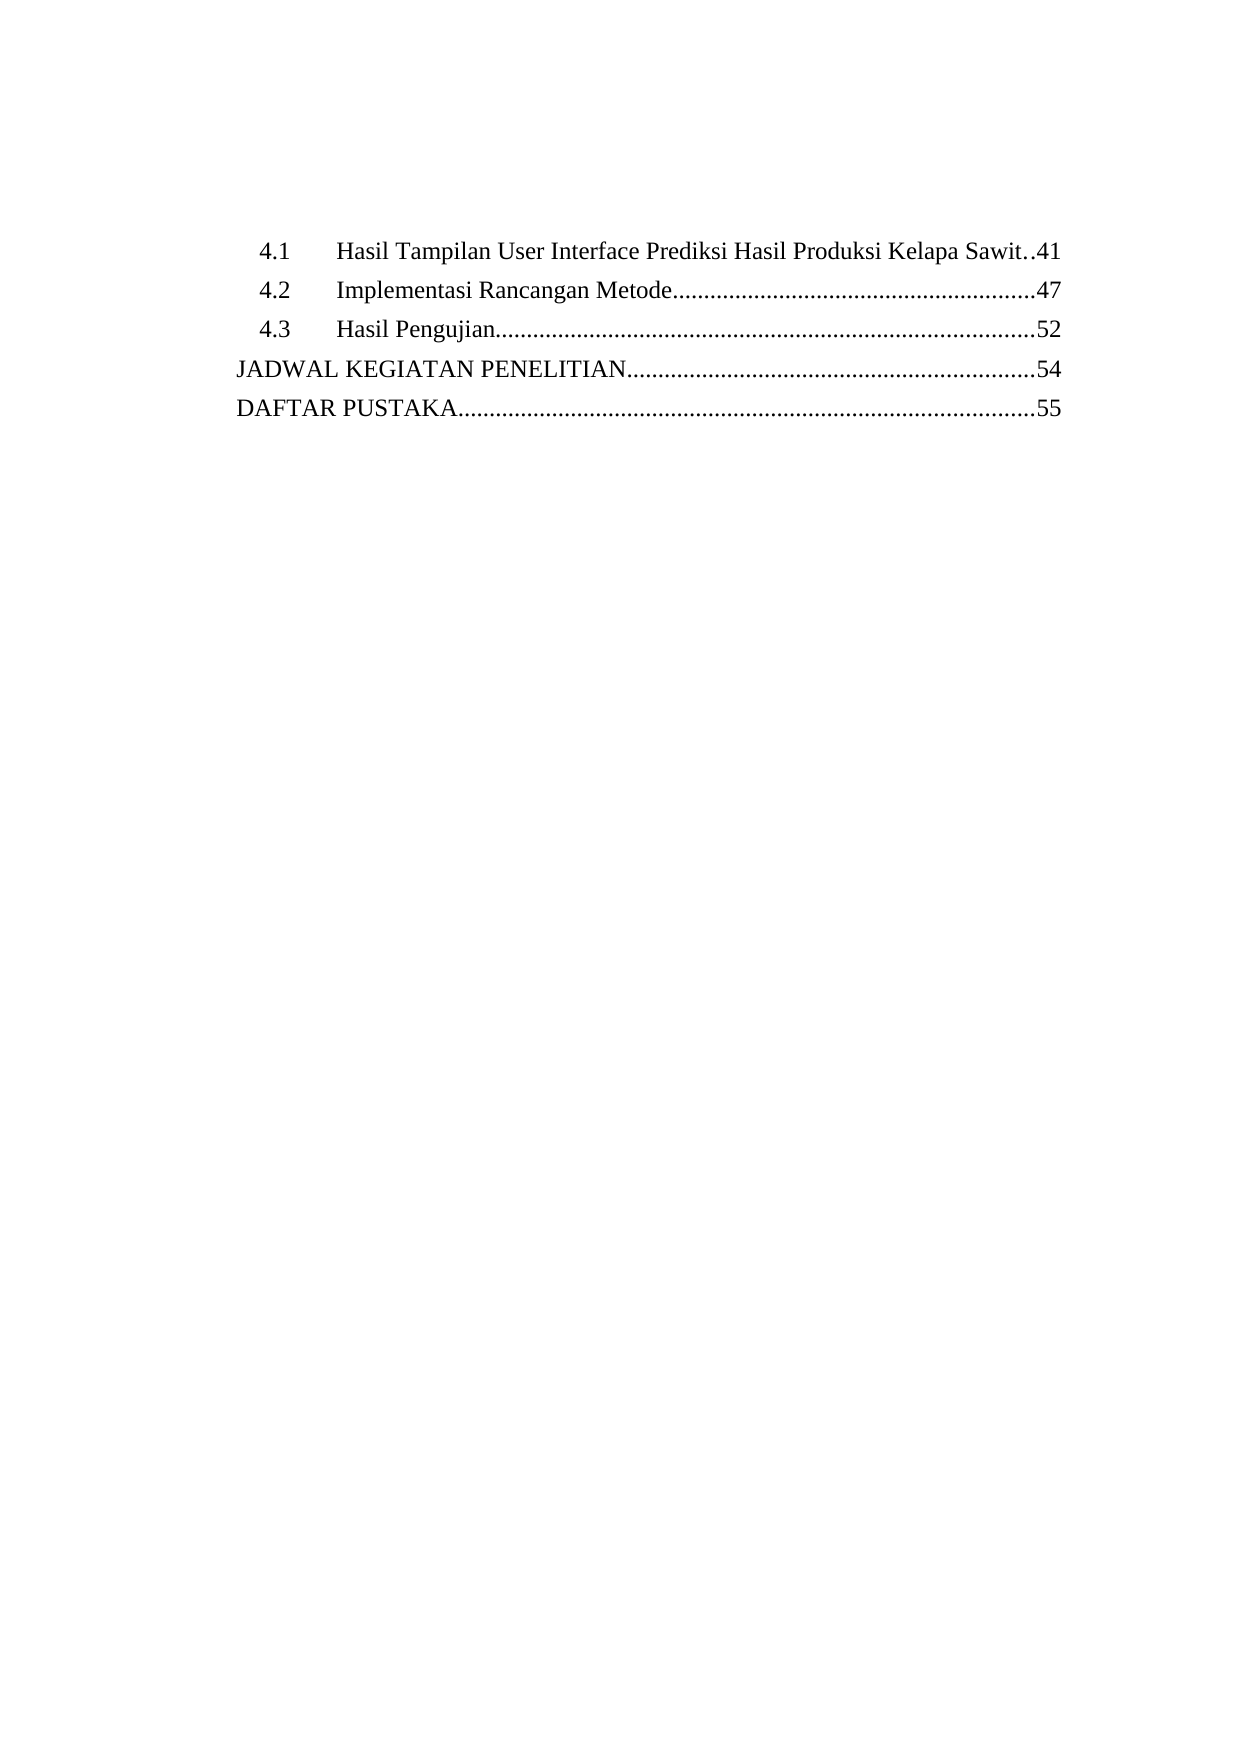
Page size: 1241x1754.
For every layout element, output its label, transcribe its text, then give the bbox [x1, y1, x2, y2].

text 4.1 Hasil Tampilan User Interface Prediksi Hasil Produksi Kelapa Sawit 41 [259, 236, 1063, 265]
text 4.3 Hasil Pengujian 52 [259, 314, 1063, 343]
text DAFTAR PUSTAKA 55 [236, 393, 1063, 422]
text JADWAL KEGIATAN PENELITIAN 54 [236, 354, 1063, 382]
text 4.2 Implementasi Rancangan Metode 47 [259, 275, 1063, 304]
